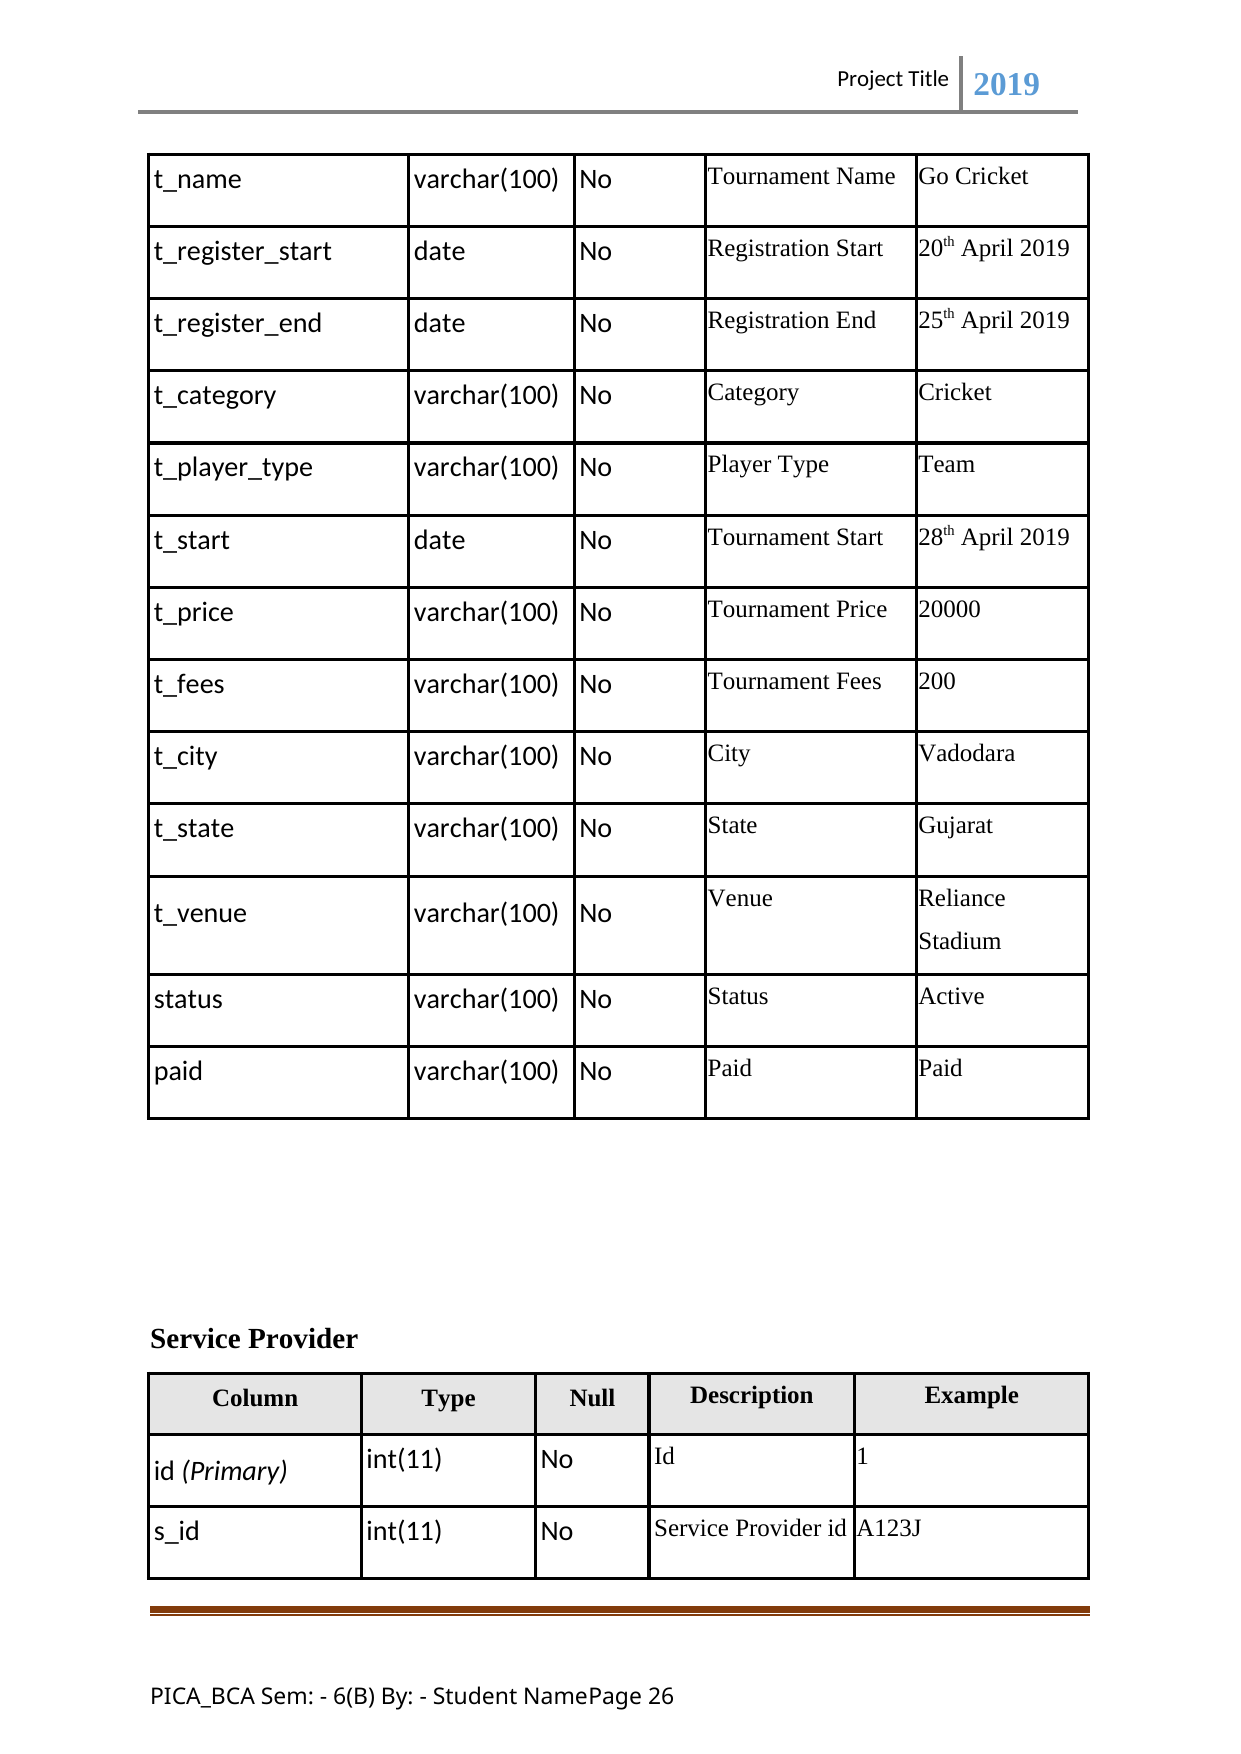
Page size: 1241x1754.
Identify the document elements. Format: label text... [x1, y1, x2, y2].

table_cell No [576, 976, 704, 1045]
table_cell t_start [150, 517, 407, 586]
table_cell date [410, 228, 573, 297]
table_cell 20000 [918, 589, 1087, 658]
table_cell t_name [150, 156, 407, 225]
table_cell t_fees [150, 661, 407, 730]
table_cell t_state [150, 805, 407, 874]
table_cell varchar(100) [410, 156, 573, 225]
table_cell No [576, 878, 704, 973]
table_cell No [576, 589, 704, 658]
table_cell Tournament Start [707, 517, 915, 586]
table_cell Vadodara [918, 733, 1087, 802]
table_cell t_player_type [150, 445, 407, 513]
table_cell Paid [918, 1048, 1087, 1117]
table_header Type [363, 1375, 534, 1433]
table_header Description [651, 1375, 853, 1433]
table_cell Active [918, 976, 1087, 1045]
table_cell Paid [707, 1048, 915, 1117]
table_cell A123J [856, 1508, 1087, 1577]
table_cell t_register_end [150, 300, 407, 369]
table_cell Reliance Stadium [918, 878, 1087, 973]
table_cell Id [651, 1436, 853, 1505]
table_cell status [150, 976, 407, 1045]
table_cell varchar(100) [410, 589, 573, 658]
table_cell Tournament Name [707, 156, 915, 225]
table_cell Venue [707, 878, 915, 973]
table_cell 20th April 2019 [918, 228, 1087, 297]
table_cell No [576, 733, 704, 802]
table_cell t_venue [150, 878, 407, 973]
table_cell varchar(100) [410, 372, 573, 441]
table_cell Team [918, 445, 1087, 513]
table_cell No [576, 1048, 704, 1117]
table_cell varchar(100) [410, 878, 573, 973]
table_cell date [410, 300, 573, 369]
table_cell No [576, 228, 704, 297]
table_cell varchar(100) [410, 733, 573, 802]
table_cell s_id [150, 1508, 360, 1577]
table_cell varchar(100) [410, 976, 573, 1045]
table_cell 1 [856, 1436, 1087, 1505]
table_cell No [576, 445, 704, 513]
table_cell Service Provider id [651, 1508, 853, 1577]
table_cell t_city [150, 733, 407, 802]
table_cell Cricket [918, 372, 1087, 441]
table_cell t_register_start [150, 228, 407, 297]
table_cell No [576, 517, 704, 586]
table_cell City [707, 733, 915, 802]
table_header Example [856, 1375, 1087, 1433]
table_header Column [150, 1375, 360, 1433]
table_cell varchar(100) [410, 445, 573, 513]
table_cell t_category [150, 372, 407, 441]
text Service Provider [150, 1321, 1090, 1355]
table_cell No [576, 372, 704, 441]
table_cell Go Cricket [918, 156, 1087, 225]
table_cell 200 [918, 661, 1087, 730]
table_cell id (Primary) [150, 1436, 360, 1505]
table_cell No [576, 300, 704, 369]
table_cell No [576, 156, 704, 225]
table_cell t_price [150, 589, 407, 658]
table_cell No [576, 805, 704, 874]
table_cell Category [707, 372, 915, 441]
table_cell Status [707, 976, 915, 1045]
table_cell No [537, 1436, 647, 1505]
table_cell Gujarat [918, 805, 1087, 874]
table_cell int(11) [363, 1508, 534, 1577]
table_cell Player Type [707, 445, 915, 513]
table_cell No [576, 661, 704, 730]
table_cell varchar(100) [410, 805, 573, 874]
table_cell Registration End [707, 300, 915, 369]
table_cell Tournament Price [707, 589, 915, 658]
table_cell Registration Start [707, 228, 915, 297]
table_cell 25th April 2019 [918, 300, 1087, 369]
table_cell varchar(100) [410, 661, 573, 730]
table_cell State [707, 805, 915, 874]
table_cell 28th April 2019 [918, 517, 1087, 586]
table_cell date [410, 517, 573, 586]
table_header Null [537, 1375, 647, 1433]
table_cell paid [150, 1048, 407, 1117]
table_cell Tournament Fees [707, 661, 915, 730]
table_cell varchar(100) [410, 1048, 573, 1117]
table_cell int(11) [363, 1436, 534, 1505]
table_cell No [537, 1508, 647, 1577]
